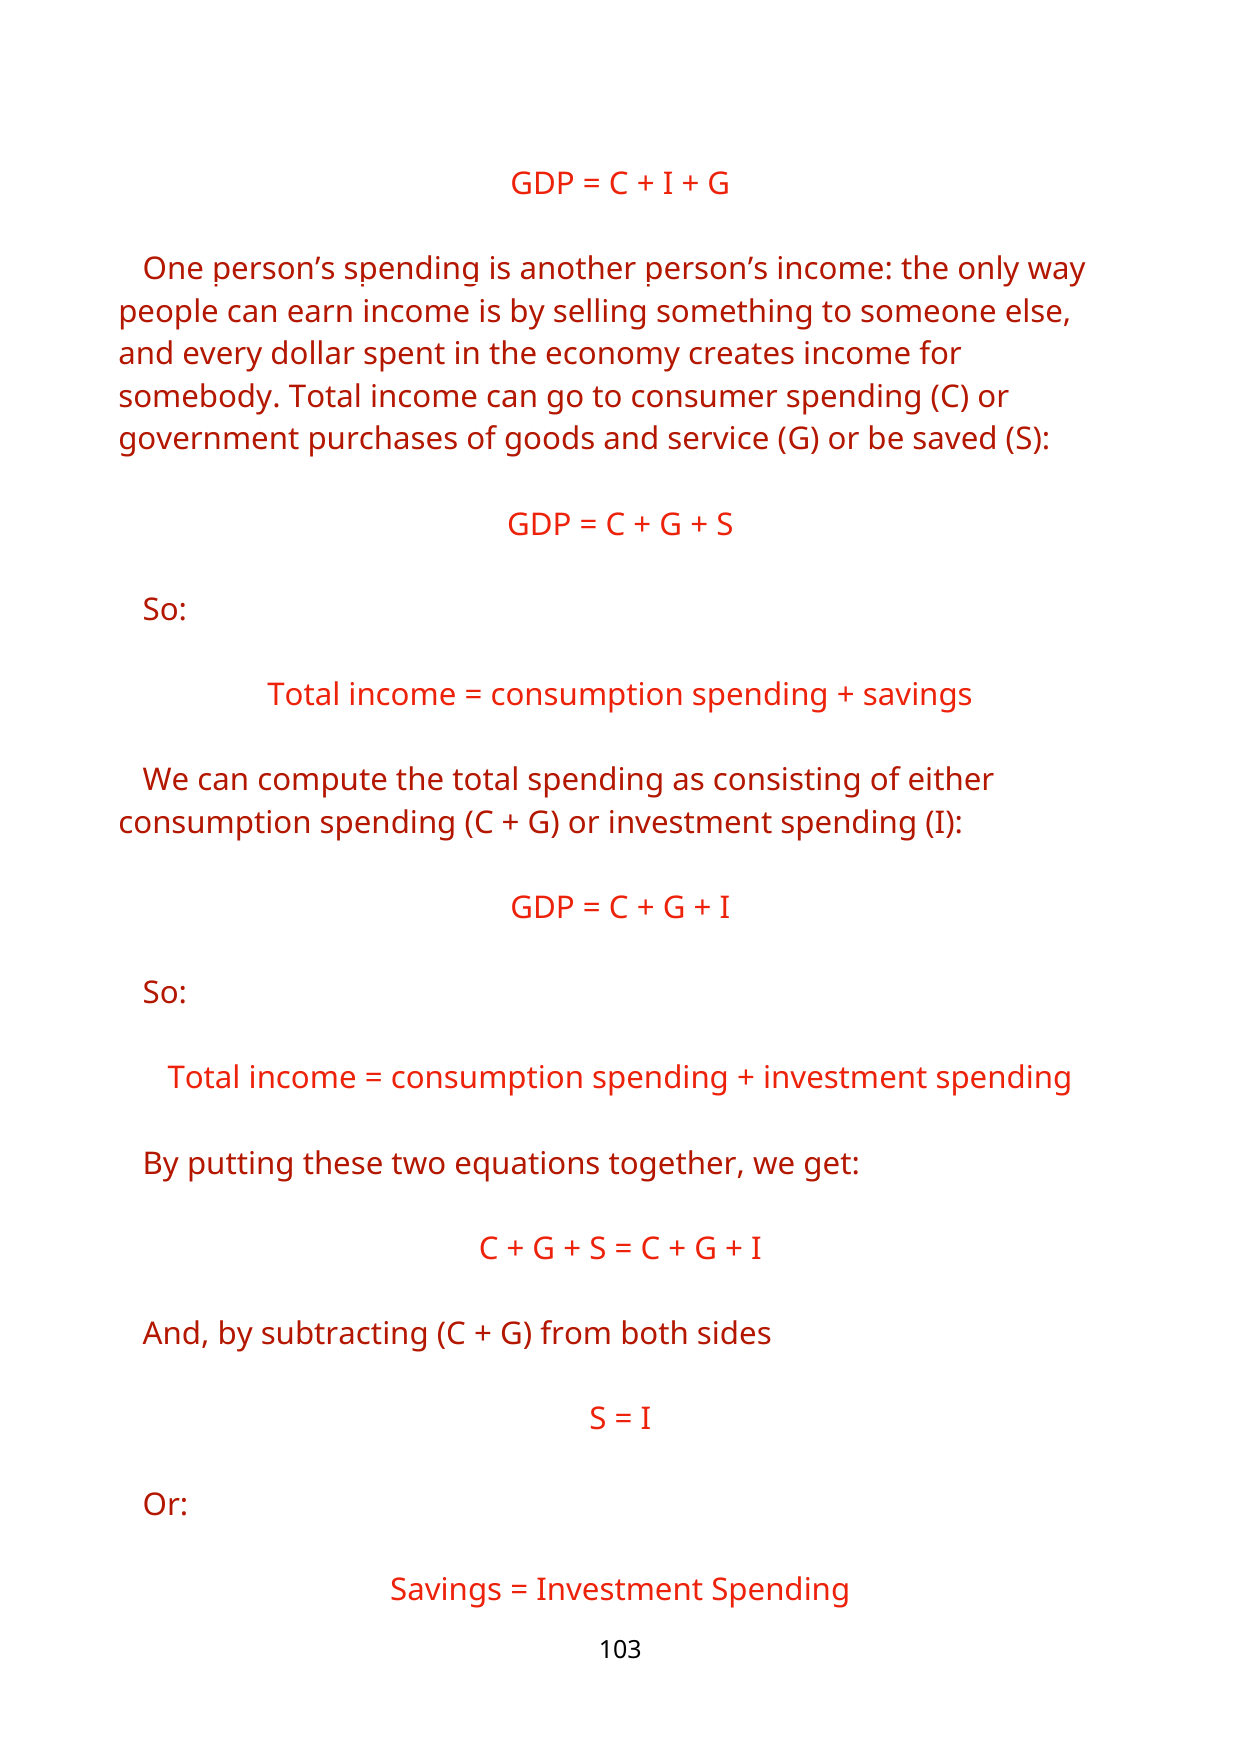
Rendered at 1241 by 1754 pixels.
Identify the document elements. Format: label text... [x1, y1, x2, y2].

text So: [118, 970, 1122, 1013]
text S = I [118, 1396, 1122, 1439]
text Total income = consumption spending + investment spending [118, 1055, 1122, 1098]
text So: [118, 587, 1122, 629]
text By putting these two equations together, we get: [118, 1141, 1122, 1183]
text GDP = C + G + I [118, 885, 1122, 928]
text We can compute the total spending as consisting of either consumption spending (C + G) or investment spending (I): [118, 757, 1122, 842]
text C + G + S = C + G + I [118, 1226, 1122, 1268]
text Savings = Investment Spending [118, 1567, 1122, 1609]
text Total income = consumption spending + savings [118, 672, 1122, 714]
text Or: [118, 1481, 1122, 1524]
text GDP = C + I + G [118, 161, 1122, 203]
text GDP = C + G + S [118, 502, 1122, 544]
text And, by subtracting (C + G) from both sides [118, 1311, 1122, 1354]
text One person’s spending is another person’s income: the only way people can earn income is by selling something to someone else, and every dollar spent in the economy creates income for somebody. Total income can go to consumer spending (C) or government purchases of goods and service (G) or be saved (S): [118, 246, 1122, 459]
